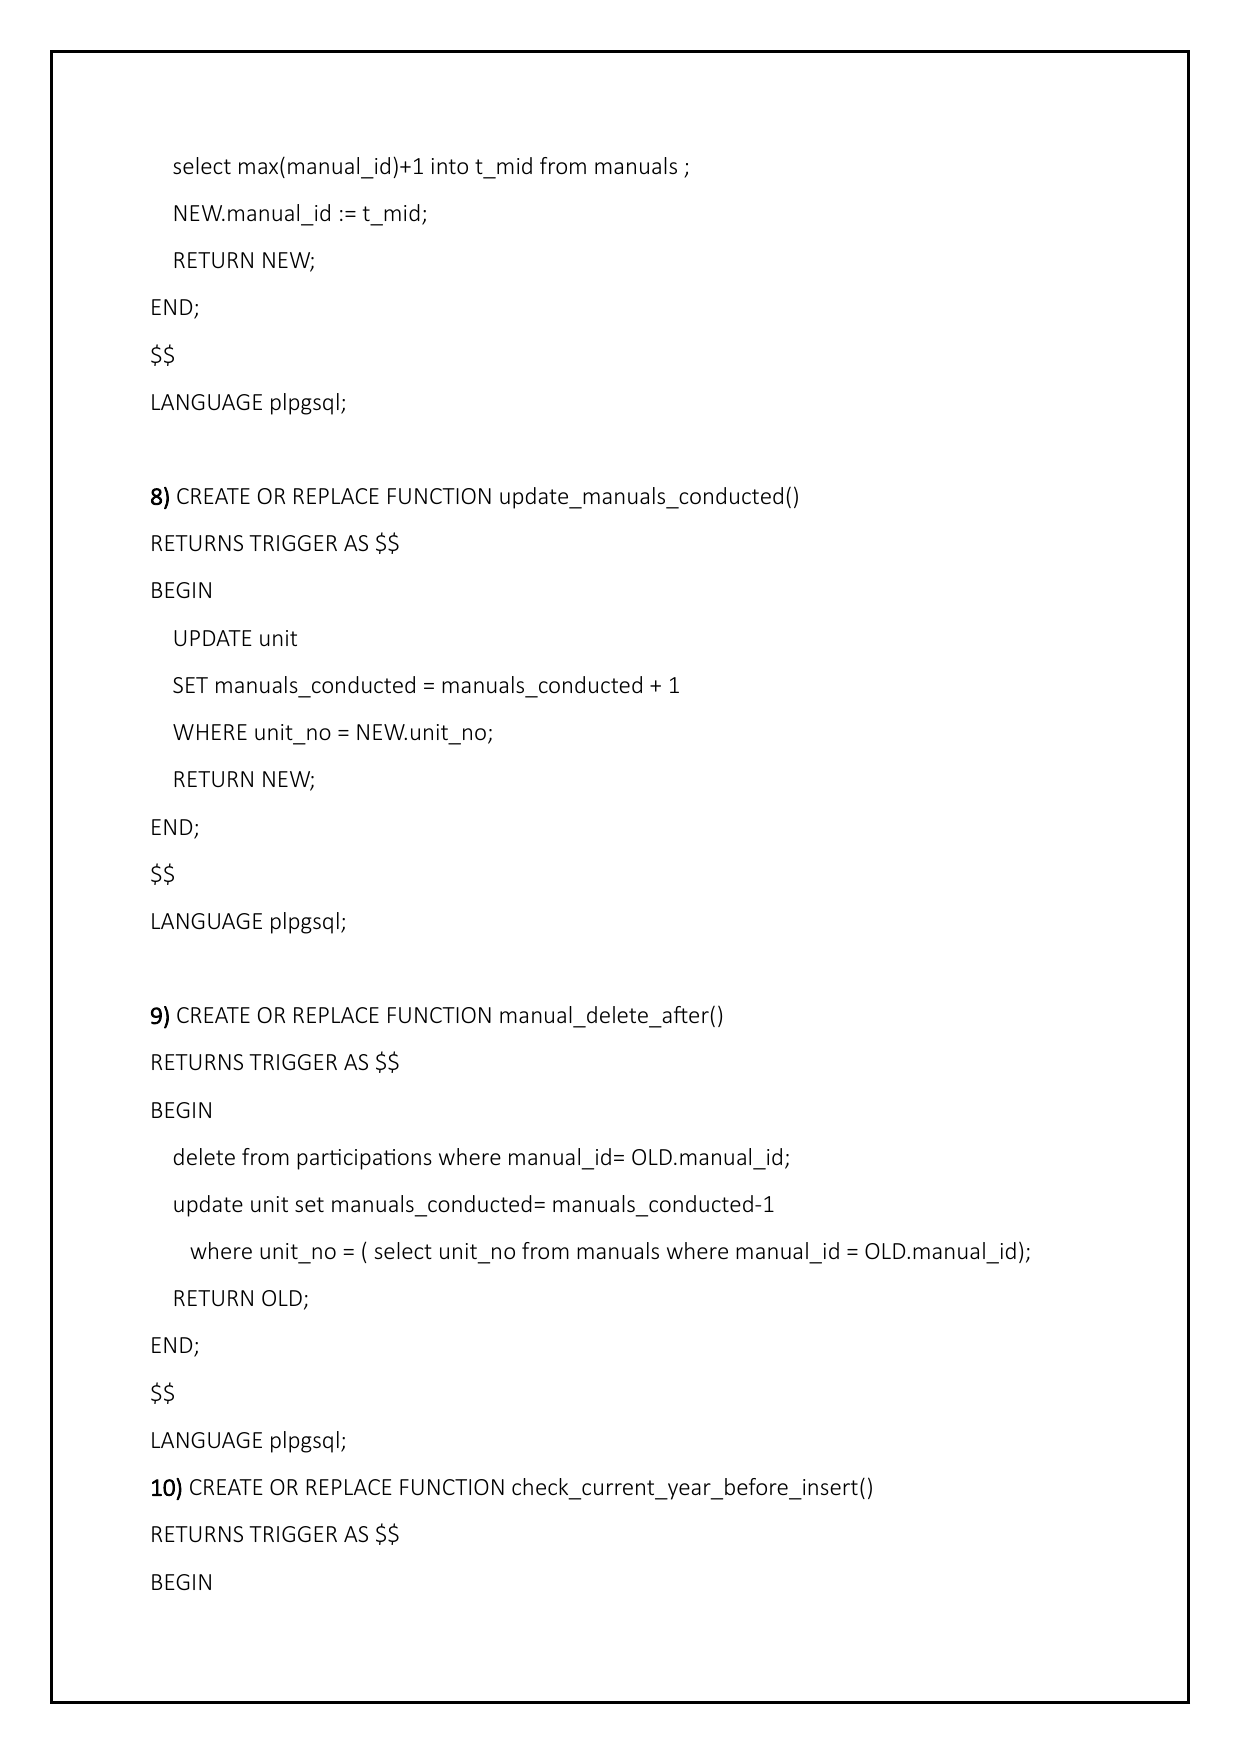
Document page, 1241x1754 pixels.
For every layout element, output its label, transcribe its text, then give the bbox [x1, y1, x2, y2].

text RETURN NEW; [150, 763, 1090, 794]
text RETURNS TRIGGER AS $$ [150, 527, 1090, 558]
text where unit_no = ( select unit_no from manuals where manual_id = OLD.manual_id); [150, 1235, 1090, 1266]
text BEGIN [150, 1566, 1090, 1596]
text WHERE unit_no = NEW.unit_no; [150, 716, 1090, 747]
text END; [150, 1330, 1090, 1360]
text END; [150, 292, 1090, 322]
text 10) CREATE OR REPLACE FUNCTION check_current_year_before_insert() [150, 1471, 1090, 1502]
text select max(manual_id)+1 into t_mid from manuals ; [150, 150, 1090, 181]
text BEGIN [150, 1094, 1090, 1124]
text END; [150, 811, 1090, 841]
text RETURN NEW; [150, 244, 1090, 275]
text UPDATE unit [150, 622, 1090, 652]
text LANGUAGE plpgsql; [150, 1424, 1090, 1454]
text RETURNS TRIGGER AS $$ [150, 1047, 1090, 1077]
text $$ [150, 858, 1090, 888]
text LANGUAGE plpgsql; [150, 905, 1090, 936]
text 9) CREATE OR REPLACE FUNCTION manual_delete_after() [150, 999, 1090, 1030]
text update unit set manuals_conducted= manuals_conducted-1 [150, 1188, 1090, 1219]
text $$ [150, 339, 1090, 369]
text RETURNS TRIGGER AS $$ [150, 1518, 1090, 1549]
text NEW.manual_id := t_mid; [150, 197, 1090, 228]
text LANGUAGE plpgsql; [150, 386, 1090, 416]
text RETURN OLD; [150, 1282, 1090, 1313]
text $$ [150, 1377, 1090, 1407]
text BEGIN [150, 575, 1090, 605]
text delete from participations where manual_id= OLD.manual_id; [150, 1141, 1090, 1171]
text SET manuals_conducted = manuals_conducted + 1 [150, 669, 1090, 699]
text 8) CREATE OR REPLACE FUNCTION update_manuals_conducted() [150, 480, 1090, 511]
